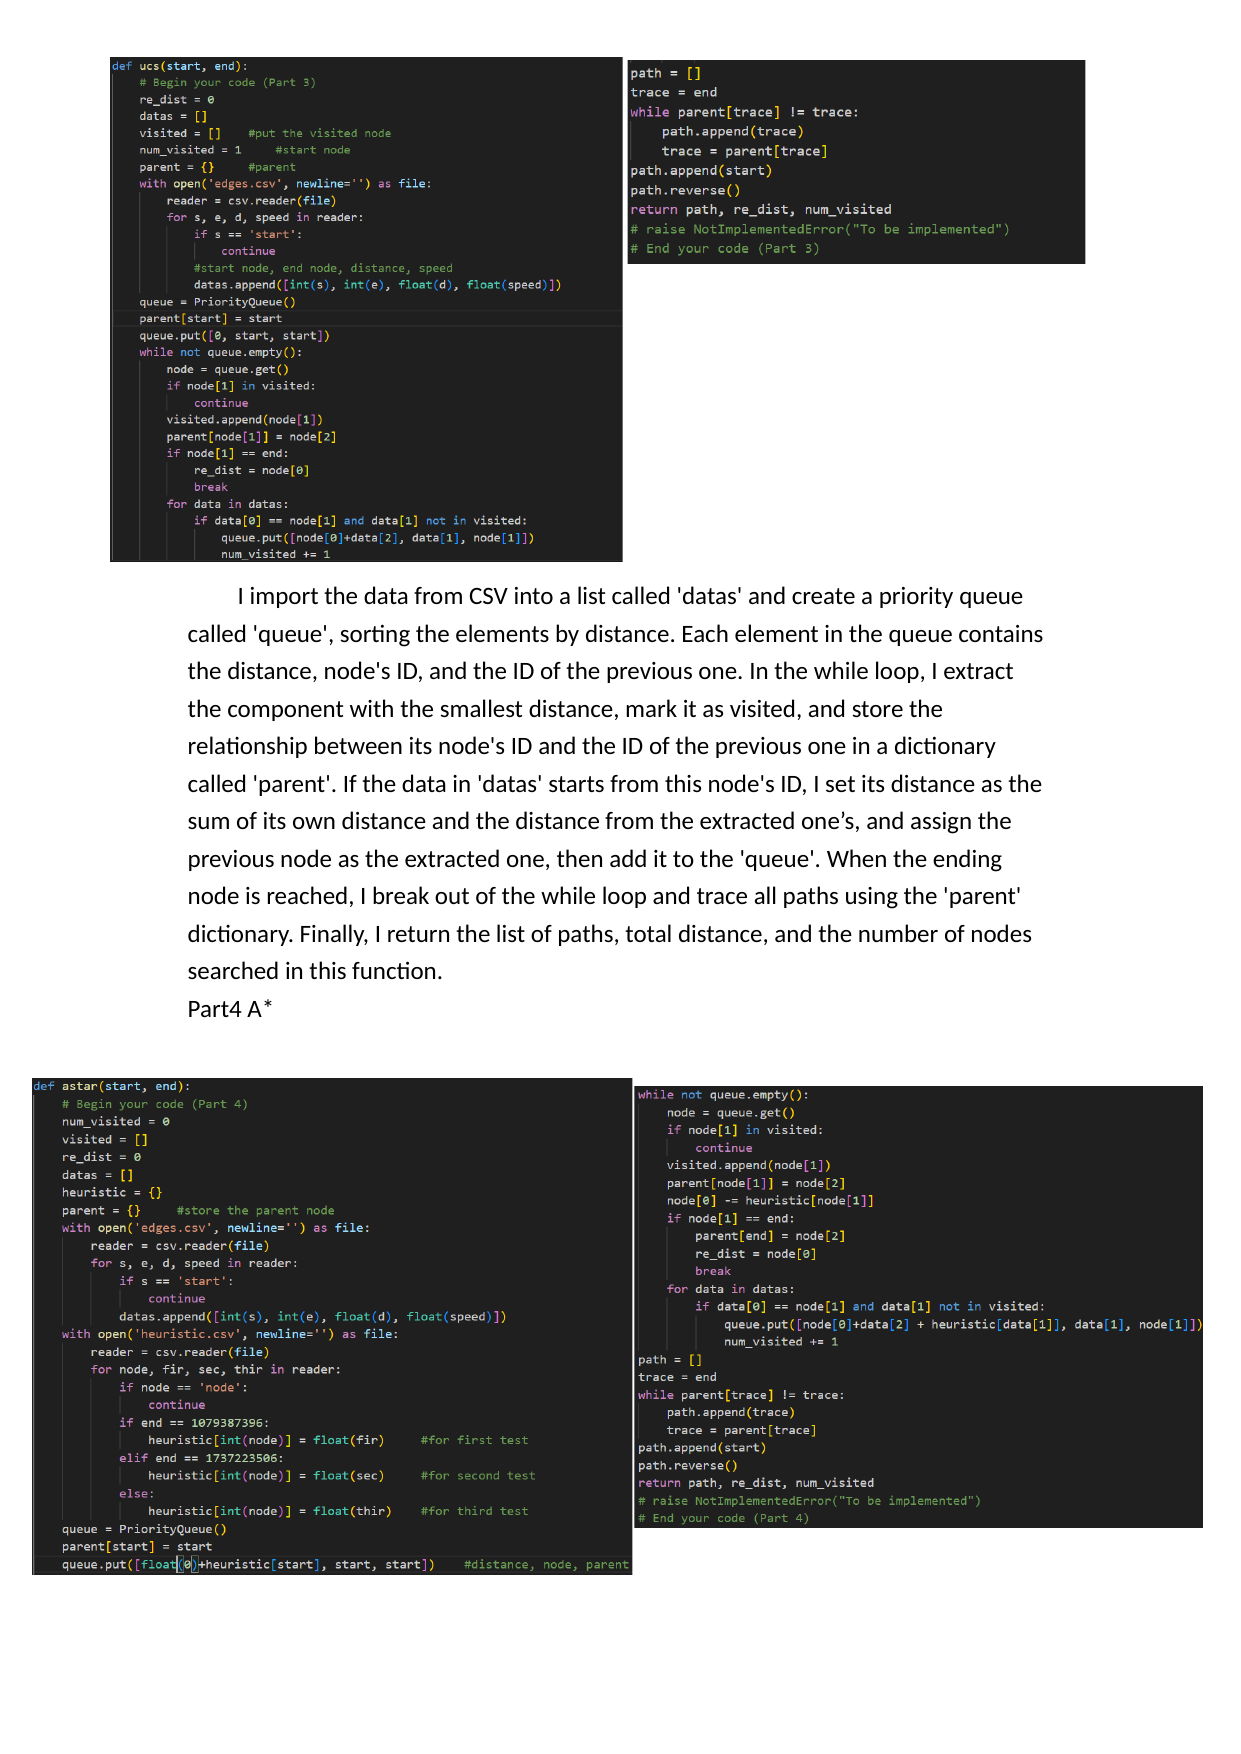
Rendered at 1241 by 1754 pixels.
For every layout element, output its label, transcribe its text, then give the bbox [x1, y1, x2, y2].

picture [634, 1086, 1203, 1528]
picture [110, 57, 623, 562]
text Part4 A* [187, 989, 1053, 1027]
text I import the data from CSV into a list called 'datas' and create a priority queue called 'queue', sorting the elements by distance. Each element in the queue contains the distance, node's ID, and the ID of the previous one. In the while loop, I extract the component with the smallest distance, mark it as visited, and store the relationship between its node's ID and the ID of the previous one in a dictionary called 'parent'. If the data in 'datas' starts from this node's ID, I set its distance as the sum of its own distance and the distance from the extracted one’s, and assign the previous node as the extracted one, then add it to the 'queue'. When the ending node is reached, I break out of the while loop and trace all paths using the 'parent' dictionary. Finally, I return the list of paths, total distance, and the number of nodes searched in this function. [187, 577, 1053, 989]
picture [32, 1078, 633, 1575]
picture [627, 60, 1086, 264]
